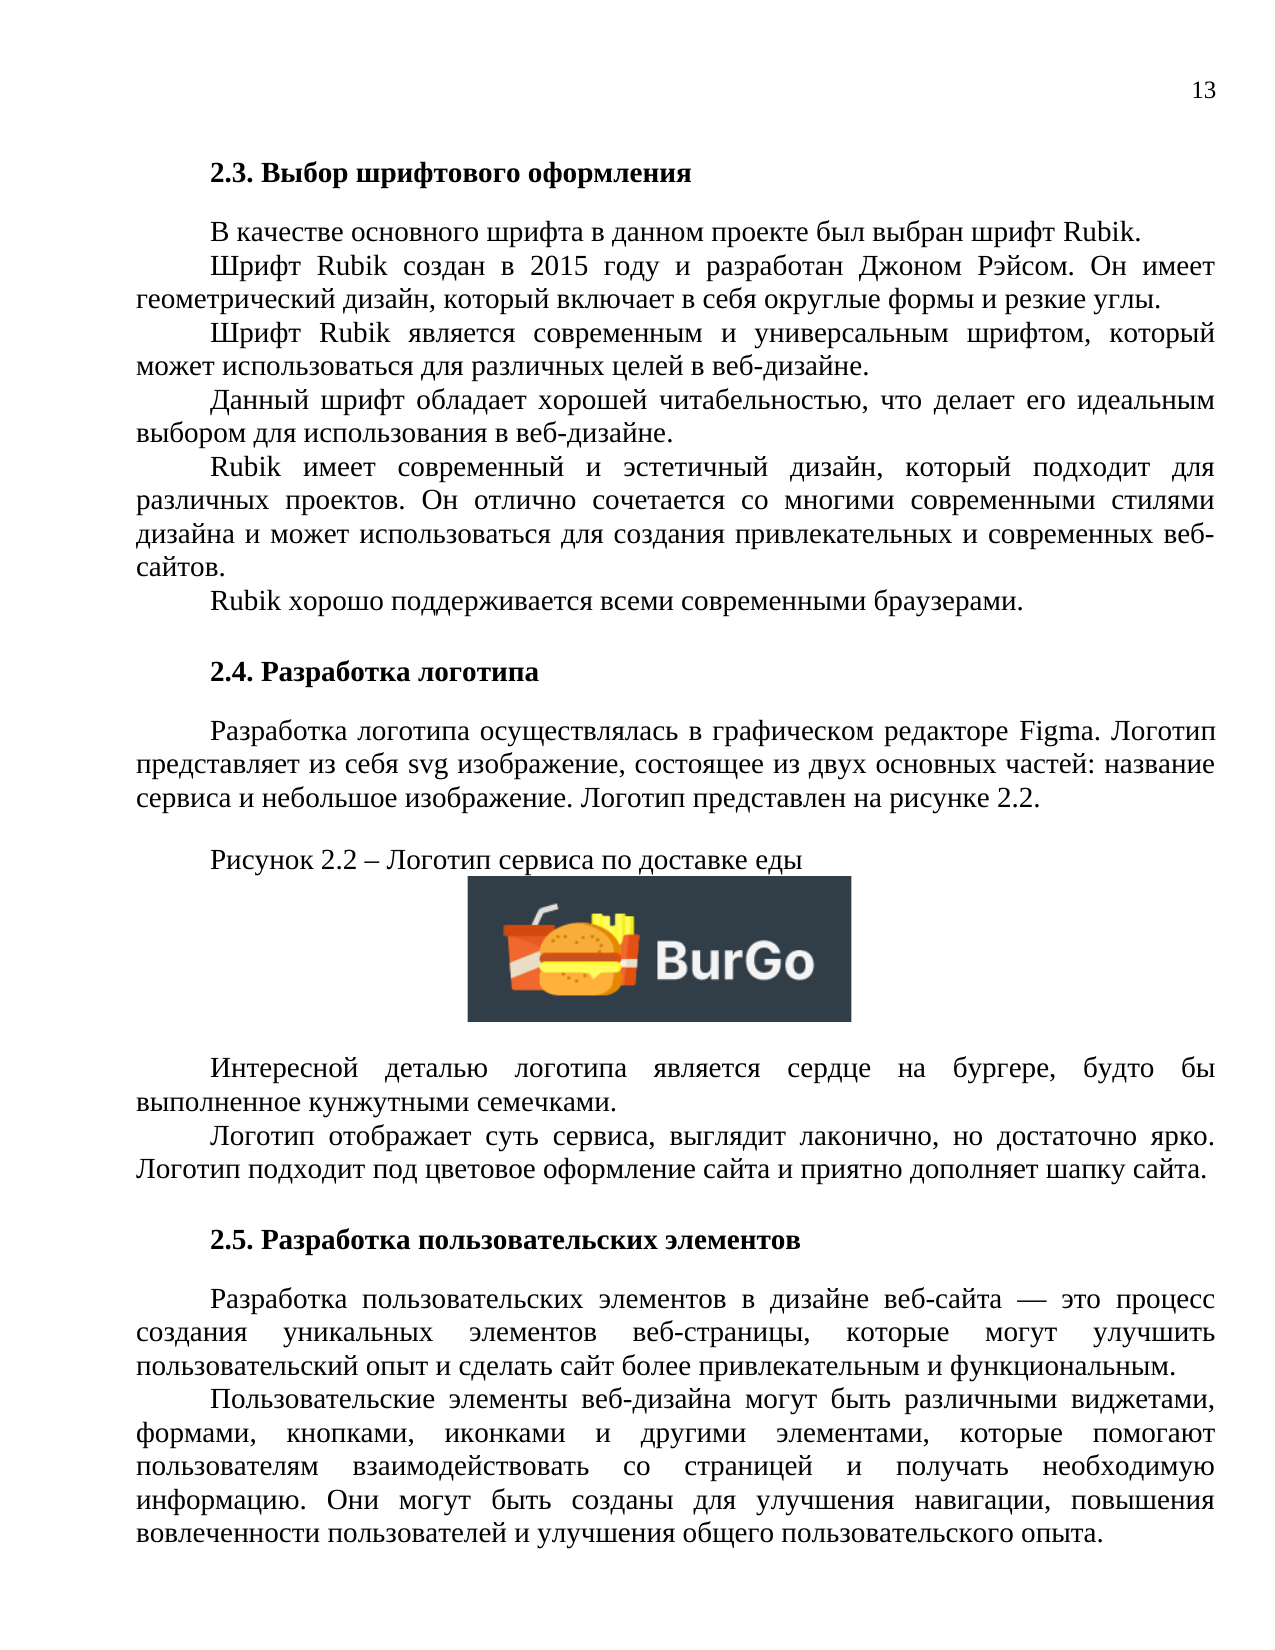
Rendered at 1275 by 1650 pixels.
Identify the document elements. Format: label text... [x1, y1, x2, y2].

picture [467, 876, 852, 1022]
subtitle 2.5. Разработка пользовательских элементов [136, 1222, 1216, 1256]
text Пользовательские элементы веб-дизайна могут быть различными виджетами, формами, кнопками, иконками и другими элементами, которые помогают пользователям взаимодействовать со страницей и получать необходимую информацию. Они могут быть созданы для улучшения навигации, повышения вовлеченности пользователей и улучшения общего пользовательского опыта. [136, 1381, 1216, 1549]
text Шрифт Rubik является современным и универсальным шрифтом, который может использоваться для различных целей в веб-дизайне. [136, 315, 1216, 382]
text Логотип отображает суть сервиса, выглядит лаконично, но достаточно ярко. Логотип подходит под цветовое оформление сайта и приятно дополняет шапку сайта. [136, 1118, 1216, 1185]
text Разработка пользовательских элементов в дизайне веб-сайта — это процесс создания уникальных элементов веб-страницы, которые могут улучшить пользовательский опыт и сделать сайт более привлекательным и функциональным. [136, 1281, 1216, 1381]
text Интересной деталью логотипа является сердце на бургере, будто бы выполненное кунжутными семечками. [136, 905, 1216, 1118]
text Шрифт Rubik создан в 2015 году и разработан Джоном Рэйсом. Он имеет геометрический дизайн, который включает в себя округлые формы и резкие углы. [136, 248, 1216, 315]
subtitle 2.3. Выбор шрифтового оформления [136, 156, 1216, 189]
text В качестве основного шрифта в данном проекте был выбран шрифт Rubik. [136, 214, 1216, 248]
text Данный шрифт обладает хорошей читабельностью, что делает его идеальным выбором для использования в веб-дизайне. [136, 382, 1216, 449]
text Rubik хорошо поддерживается всеми современными браузерами. [136, 583, 1216, 617]
text Рисунок 2.2 – Логотип сервиса по доставке еды [136, 842, 1216, 876]
text Rubik имеет современный и эстетичный дизайн, который подходит для различных проектов. Он отлично сочетается со многими современными стилями дизайна и может использоваться для создания привлекательных и современных веб-сайтов. [136, 449, 1216, 583]
subtitle 2.4. Разработка логотипа [136, 654, 1216, 688]
text Разработка логотипа осуществлялась в графическом редакторе Figma. Логотип представляет из себя svg изображение, состоящее из двух основных частей: название сервиса и небольшое изображение. Логотип представлен на рисунке 2.2. [136, 713, 1216, 813]
